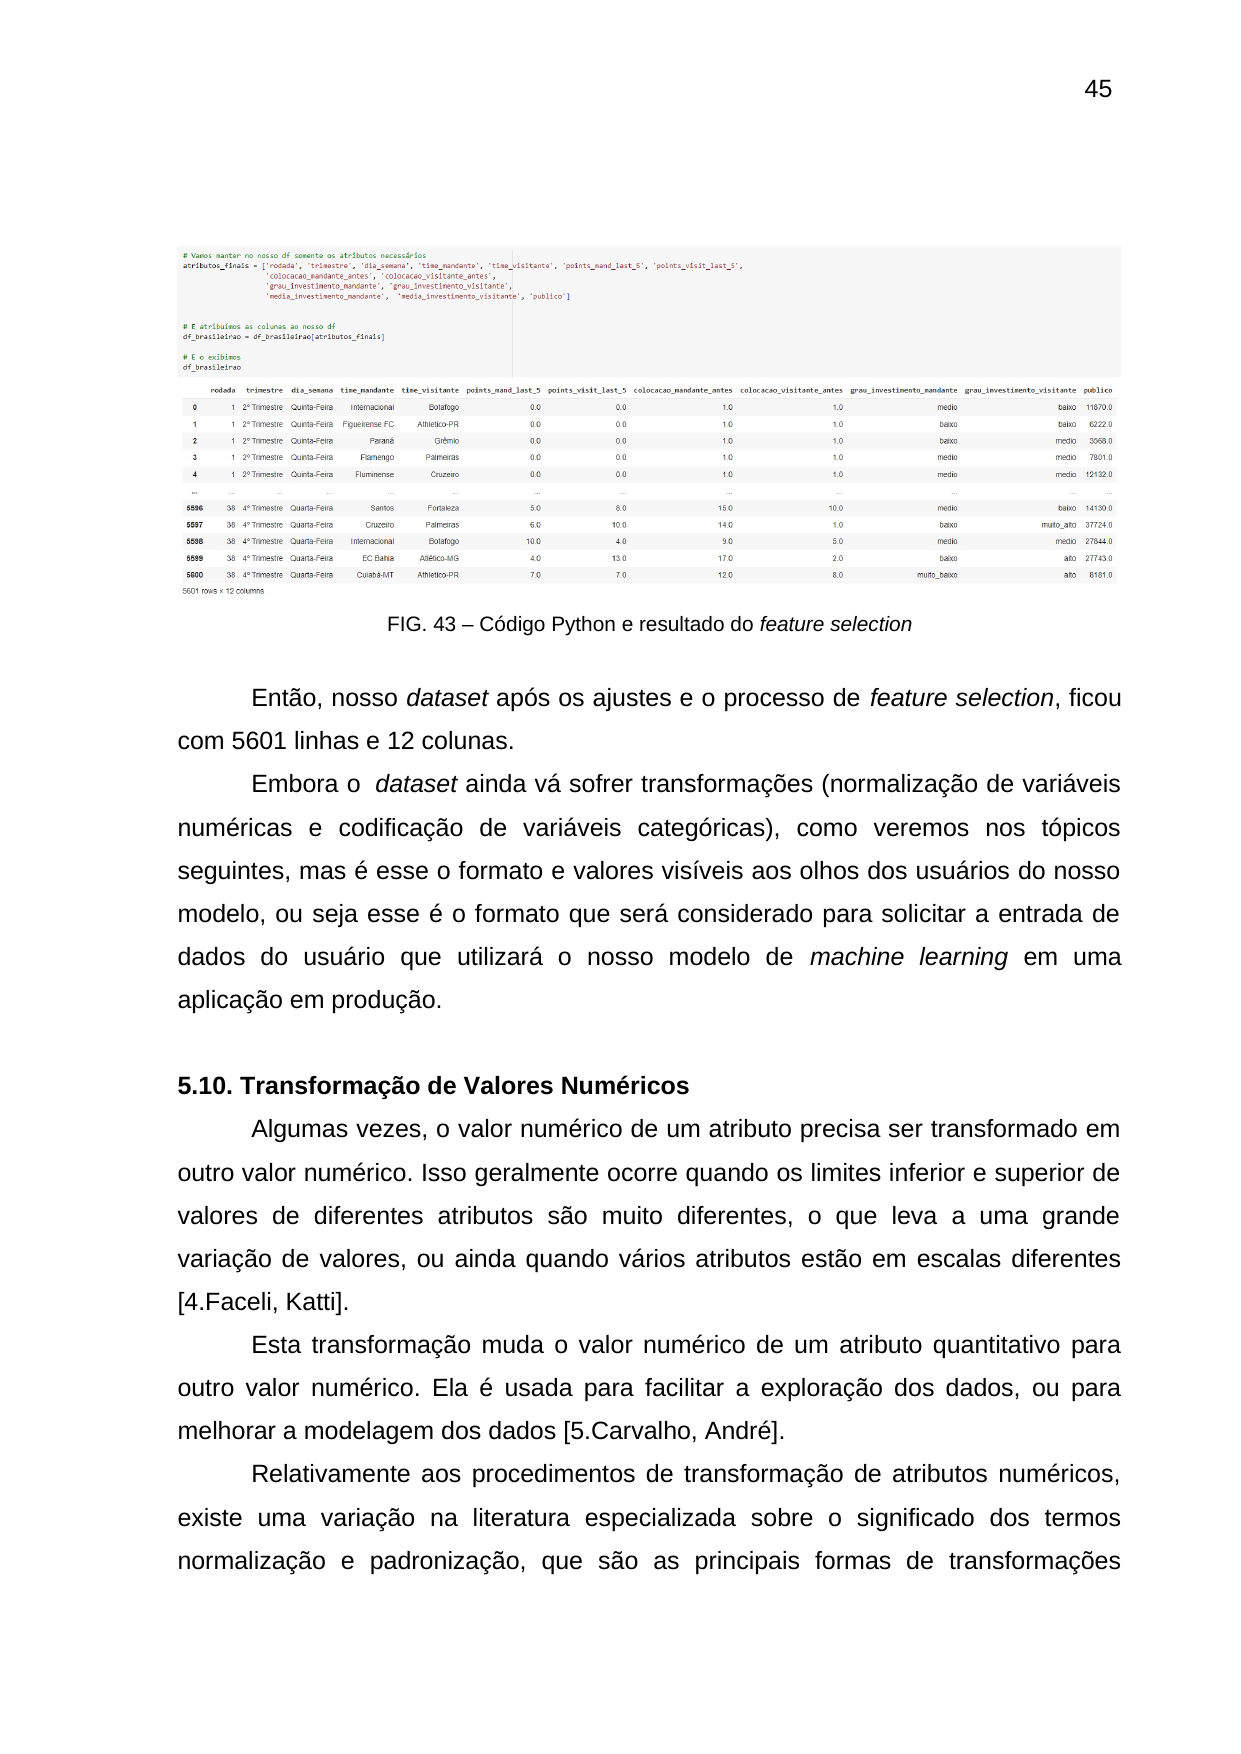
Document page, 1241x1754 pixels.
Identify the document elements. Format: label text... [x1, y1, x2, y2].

subtitle 5.10. Transformação de Valores Numéricos [177, 1071, 1122, 1100]
text FIG. 43 – Código Python e resultado do feature selection [177, 611, 1122, 635]
picture [177, 246, 1121, 597]
text Embora o dataset ainda vá sofrer transformações (normalização de variáveis numéricas e codificação de variáveis categóricas), como veremos nos tópicos seguintes, mas é esse o formato e valores visíveis aos olhos dos usuários do nosso modelo, ou seja esse é o formato que será considerado para solicitar a entrada de dados do usuário que utilizará o nosso modelo de machine learning em uma aplicação em produção. [177, 769, 1122, 1014]
text Esta transformação muda o valor numérico de um atributo quantitativo para outro valor numérico. Ela é usada para facilitar a exploração dos dados, ou para melhorar a modelagem dos dados [5.Carvalho, André]. [177, 1330, 1122, 1445]
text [177, 1459, 1122, 1574]
text Então, nosso dataset após os ajustes e o processo de feature selection, ficou com 5601 linhas e 12 colunas. [177, 683, 1122, 755]
text Algumas vezes, o valor numérico de um atributo precisa ser transformado em outro valor numérico. Isso geralmente ocorre quando os limites inferior e superior de valores de diferentes atributos são muito diferentes, o que leva a uma grande variação de valores, ou ainda quando vários atributos estão em escalas diferentes [4.Faceli, Katti]. [177, 1114, 1122, 1316]
